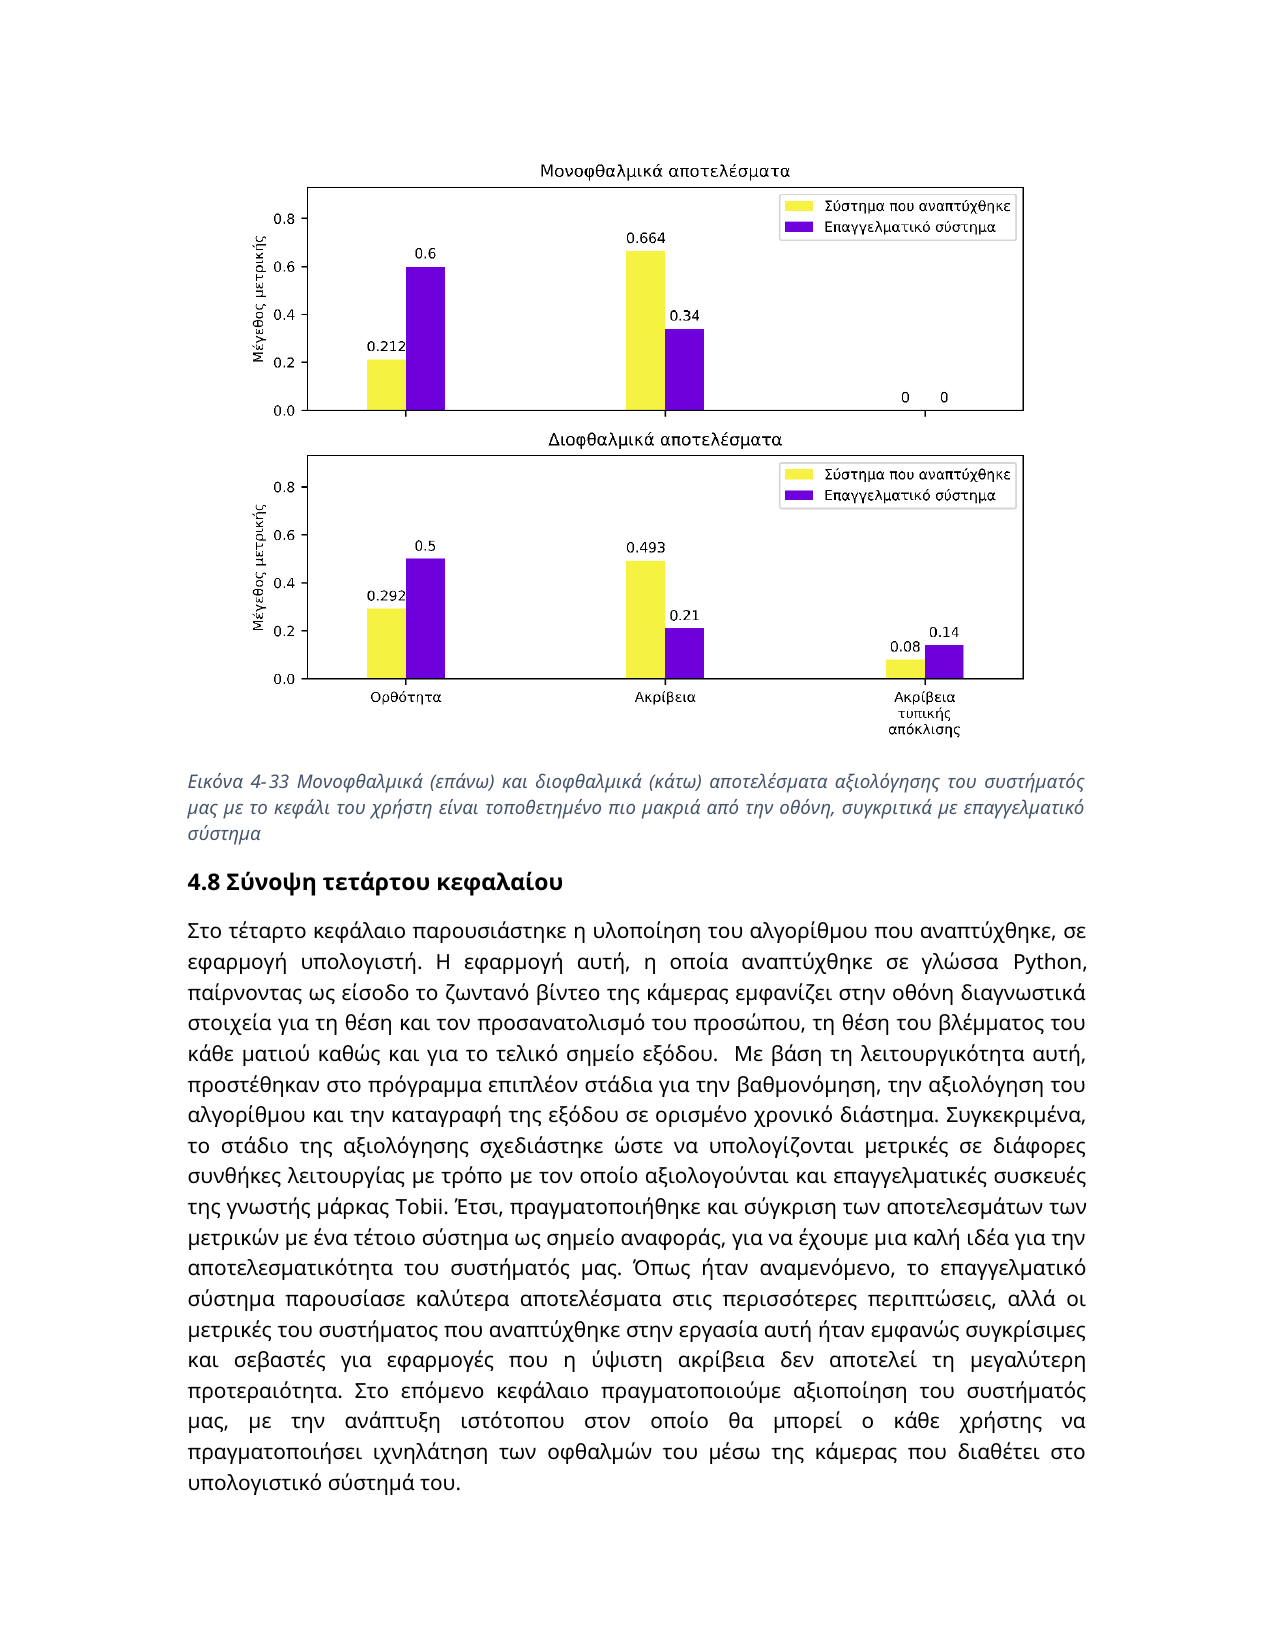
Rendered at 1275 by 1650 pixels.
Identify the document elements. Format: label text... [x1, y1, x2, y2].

text Στο τέταρτο κεφάλαιο παρουσιάστηκε η υλοποίηση του αλγορίθμου που αναπτύχθηκε, σε εφαρμογή υπολογιστή. Η εφαρμογή αυτή, η οποία αναπτύχθηκε σε γλώσσα Python, παίρνοντας ως είσοδο το ζωντανό βίντεο της κάμερας εμφανίζει στην οθόνη διαγνωστικά στοιχεία για τη θέση και τον προσανατολισμό του προσώπου, τη θέση του βλέμματος του κάθε ματιού καθώς και για το τελικό σημείο εξόδου. Με βάση τη λειτουργικότητα αυτή, προστέθηκαν στο πρόγραμμα επιπλέον στάδια για την βαθμονόμηση, την αξιολόγηση του αλγορίθμου και την καταγραφή της εξόδου σε ορισμένο χρονικό διάστημα. Συγκεκριμένα, το στάδιο της αξιολόγησης σχεδιάστηκε ώστε να υπολογίζονται μετρικές σε διάφορες συνθήκες λειτουργίας με τρόπο με τον οποίο αξιολογούνται και επαγγελματικές συσκευές της γνωστής μάρκας Tobii. Έτσι, πραγματοποιήθηκε και σύγκριση των αποτελεσμάτων των μετρικών με ένα τέτοιο σύστημα ως σημείο αναφοράς, για να έχουμε μια καλή ιδέα για την αποτελεσματικότητα του συστήματός μας. Όπως ήταν αναμενόμενο, το επαγγελματικό σύστημα παρουσίασε καλύτερα αποτελέσματα στις περισσότερες περιπτώσεις, αλλά οι μετρικές του συστήματος που αναπτύχθηκε στην εργασία αυτή ήταν εμφανώς συγκρίσιμες και σεβαστές για εφαρμογές που η ύψιστη ακρίβεια δεν αποτελεί τη μεγαλύτερη προτεραιότητα. Στο επόμενο κεφάλαιο πραγματοποιούμε αξιοποίηση του συστήματός μας, με την ανάπτυξη ιστότοπου στον οποίο θα μπορεί ο κάθε χρήστης να πραγματοποιήσει ιχνηλάτηση των οφθαλμών του μέσω της κάμερας που διαθέτει στο υπολογιστικό σύστημά του. [187, 917, 1087, 1496]
picture [237, 150, 1038, 750]
subtitle Σύνοψη τετάρτου κεφαλαίου [187, 866, 1087, 897]
